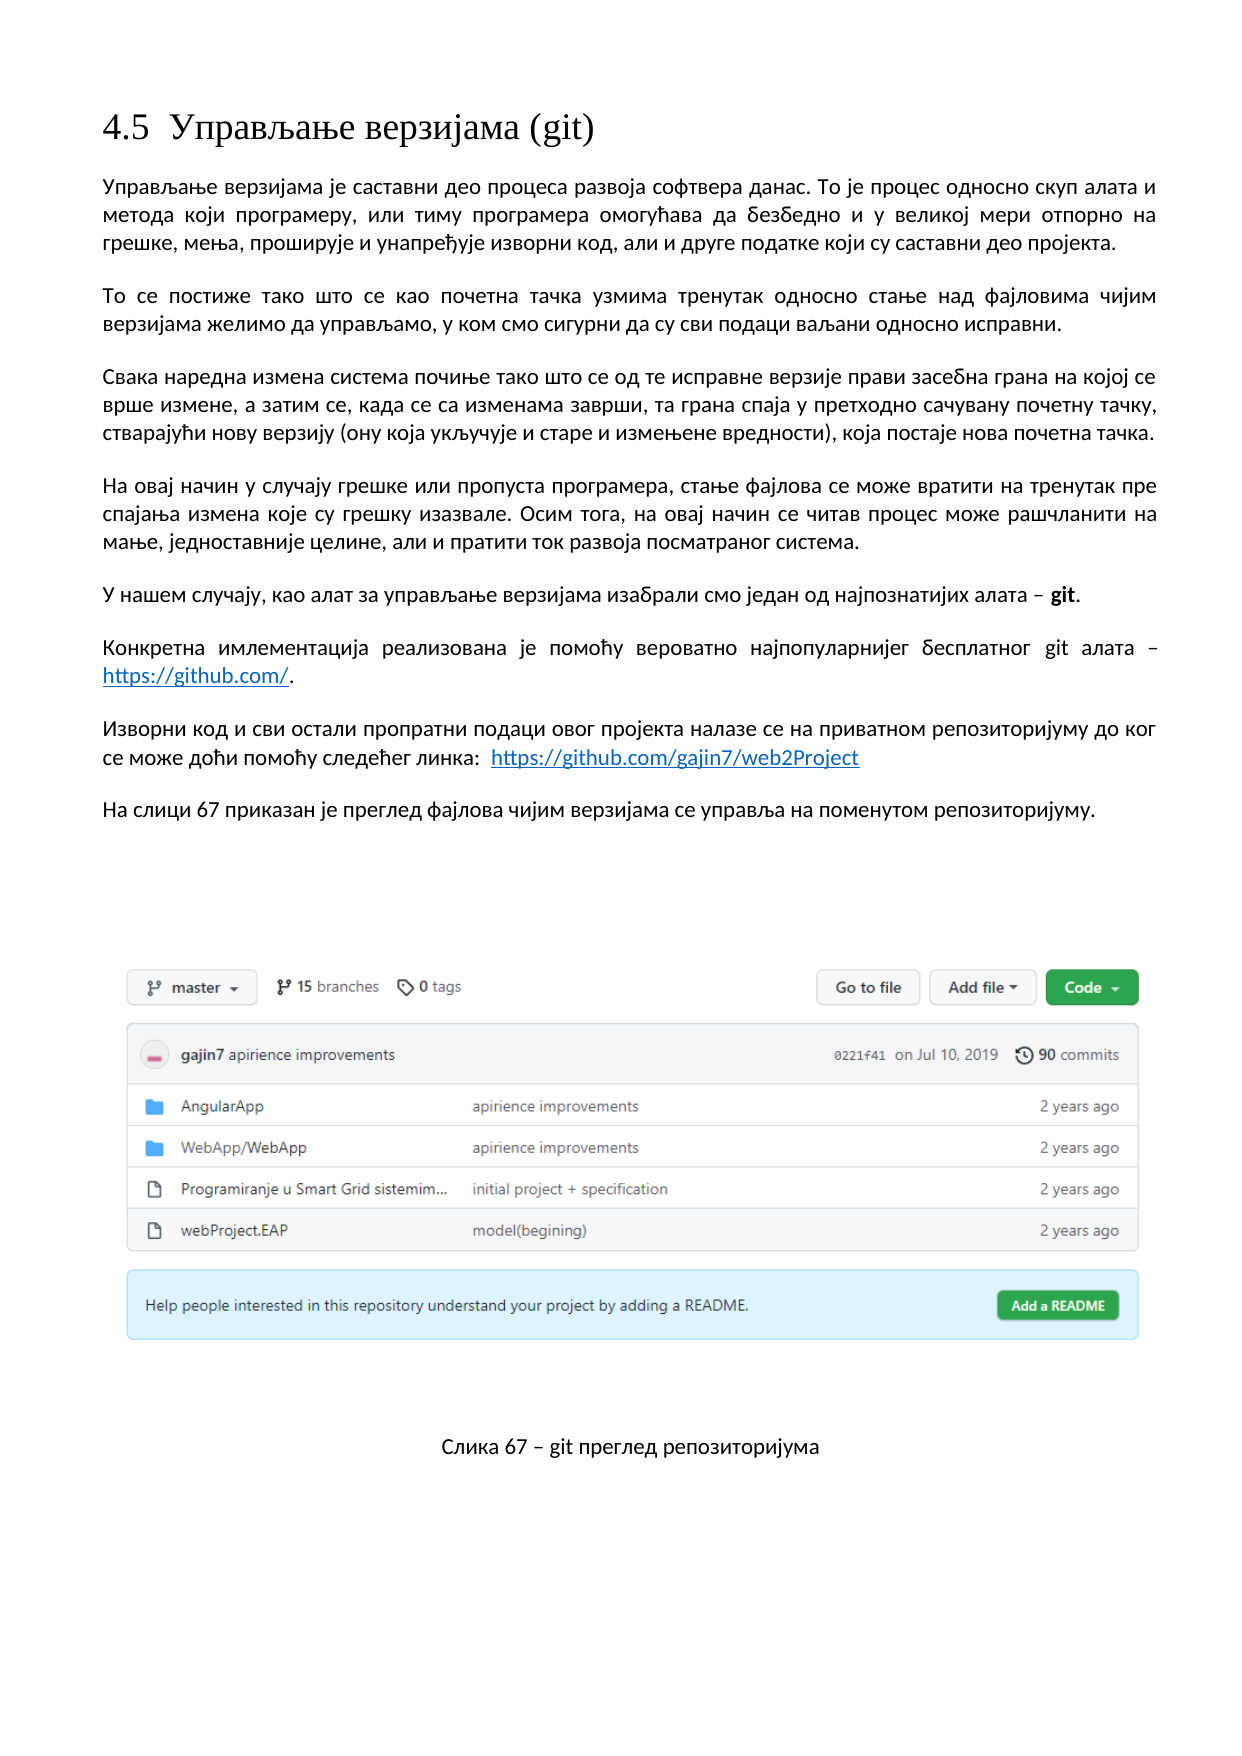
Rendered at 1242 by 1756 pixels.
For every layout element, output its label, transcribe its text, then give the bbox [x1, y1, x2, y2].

text Изворни код и сви остали пропратни подаци овог пројекта налазе се на приватном репозиторијуму до ког се може доћи помоћу следећег линка: https://github.com/gajin7/web2Project [102, 714, 1159, 771]
text Слика 67 – git преглед репозиторијума [102, 1432, 1159, 1460]
text То се постиже тако што се као почетна тачка узмима тренутак односно стање над фајловима чијим верзијама желимо да управљамо, у ком смо сигурни да су сви подаци ваљани односно исправни. [102, 281, 1159, 337]
text Конкретна имлементација реализована је помоћу вероватно најпопуларнијег бесплатног git алата –https://github.com/. [102, 633, 1159, 689]
text Свака наредна измена система почиње тако што се од те исправне верзије прави засебна грана на којој се врше измене, а затим се, када се са изменама заврши, та грана спаја у претходно сачувану почетну тачку, стварајући нову верзију (ону која укључује и старе и измењене вредности), која постаје нова почетна тачка. [102, 362, 1159, 446]
text Управљање верзијама је саставни део процеса развоја софтвера данас. То је процес односно скуп алата и метода који програмеру, или тиму програмера омогућава да безбедно и у великој мери отпорно на грешке, мења, проширује и унапређује изворни код, али и друге податке који су саставни део пројекта. [102, 172, 1159, 256]
text На овај начин у случају грешке или пропуста програмера, стање фајлова се може вратити на тренутак пре спајања измена које су грешку изазвале. Осим тога, на овај начин се читав процес може рашчланити на мање, једноставније целине, али и пратити ток развоја посматраног система. [102, 471, 1159, 556]
text На слици 67 приказан је преглед фајлова чијим верзијама се управља на поменутом репозиторијуму. [102, 796, 1159, 824]
subtitle 4.5 Управљање верзијама (git) [102, 104, 1159, 147]
picture [102, 954, 1159, 1407]
text У нашем случају, као алат за управљање верзијама изабрали смо један од најпознатијих алата – git. [102, 581, 1159, 608]
